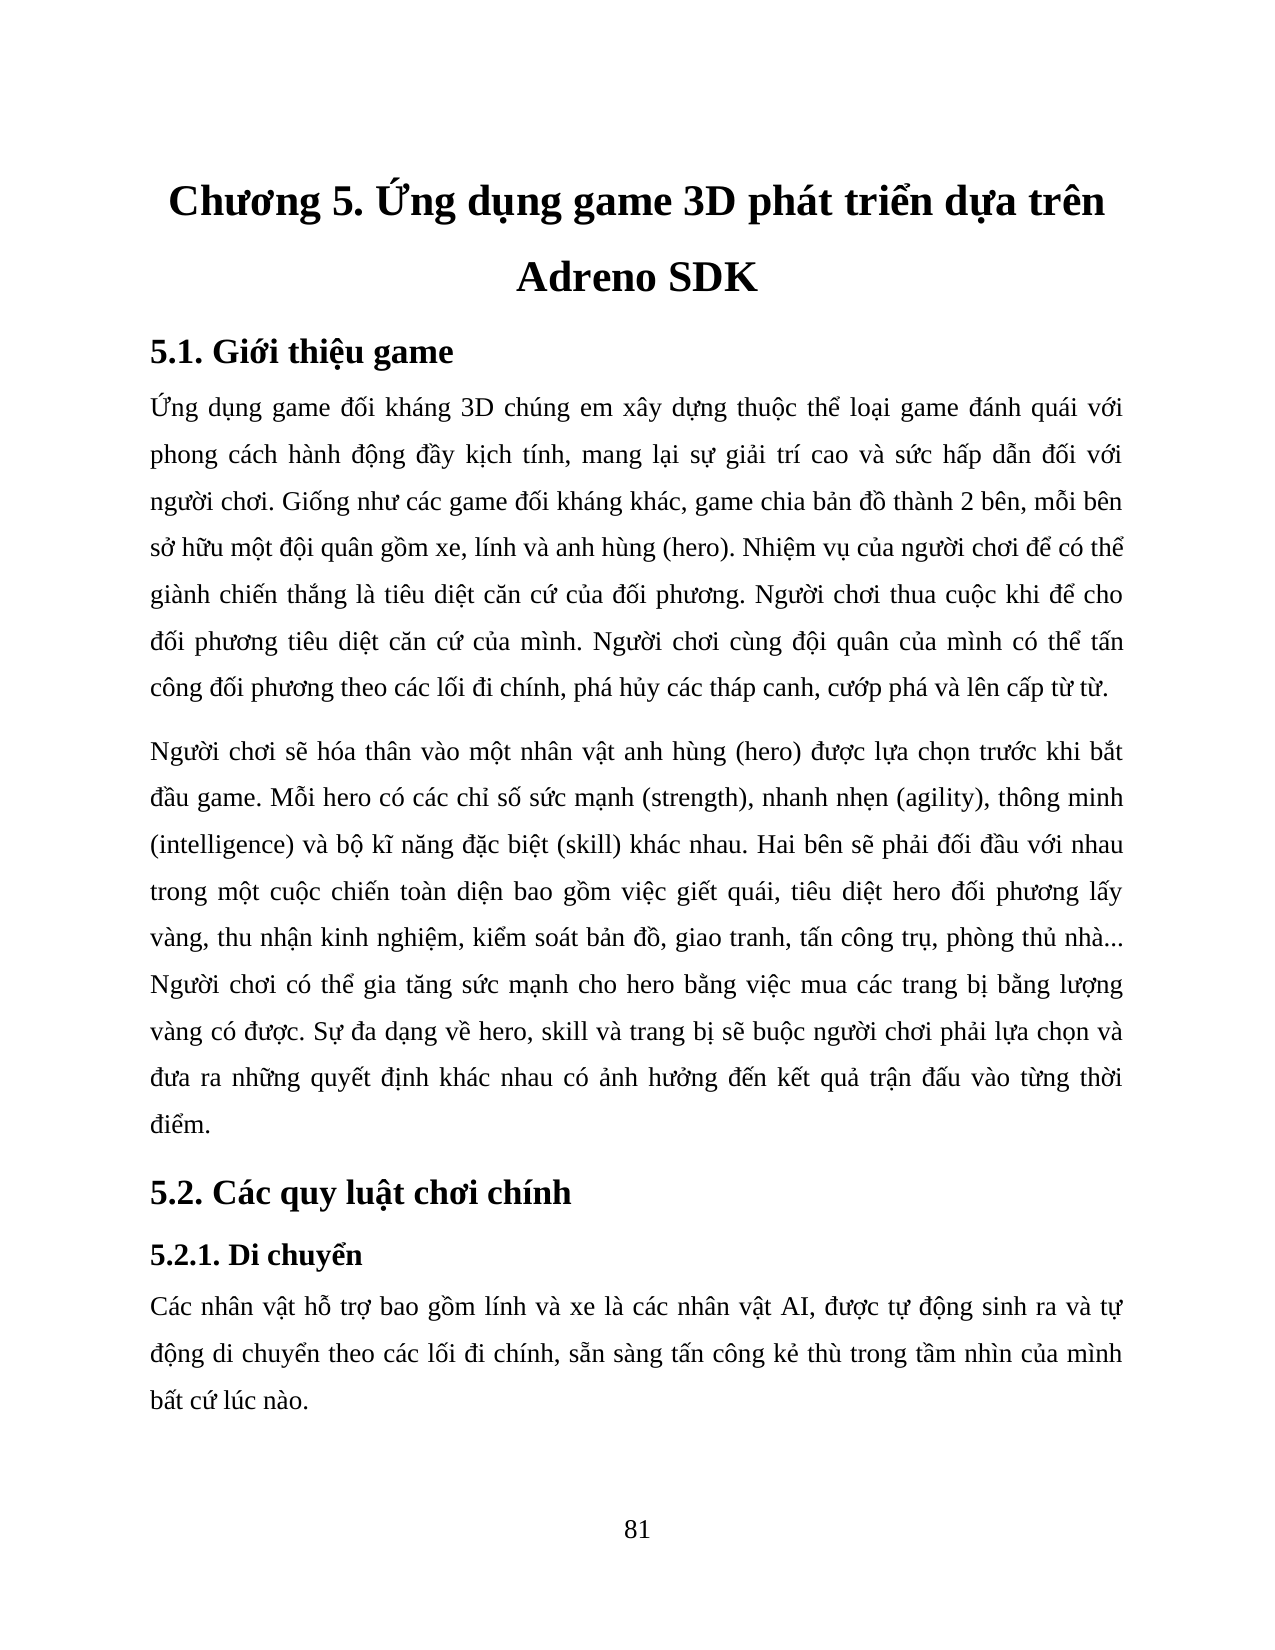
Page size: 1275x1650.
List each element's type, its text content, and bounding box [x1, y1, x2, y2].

text Ứng dụng game đối kháng 3D chúng em xây dựng thuộc thể loại game đánh quái với phong cách hành động đầy kịch tính, mang lại sự giải trí cao và sức hấp dẫn đối với người chơi. Giống như các game đối kháng khác, game chia bản đồ thành 2 bên, mỗi bên sở hữu một đội quân gồm xe, lính và anh hùng (hero). Nhiệm vụ của người chơi để có thể giành chiến thắng là tiêu diệt căn cứ của đối phương. Người chơi thua cuộc khi để cho đối phương tiêu diệt căn cứ của mình. Người chơi cùng đội quân của mình có thể tấn công đối phương theo các lối đi chính, phá hủy các tháp canh, cướp phá và lên cấp từ từ. [150, 391, 1125, 702]
subtitle 5.2. Các quy luật chơi chính [150, 1171, 1125, 1212]
subtitle 5.2.1. Di chuyển [150, 1237, 1125, 1273]
subtitle Chương 5. Ứng dụng game 3D phát triển dựa trên Adreno SDK [150, 175, 1125, 301]
text Các nhân vật hỗ trợ bao gồm lính và xe là các nhân vật AI, được tự động sinh ra và tự động di chuyển theo các lối đi chính, sẵn sàng tấn công kẻ thù trong tầm nhìn của mình bất cứ lúc nào. [150, 1291, 1125, 1415]
subtitle 5.1. Giới thiệu game [150, 330, 1125, 371]
text Người chơi sẽ hóa thân vào một nhân vật anh hùng (hero) được lựa chọn trước khi bắt đầu game. Mỗi hero có các chỉ số sức mạnh (strength), nhanh nhẹn (agility), thông minh (intelligence) và bộ kĩ năng đặc biệt (skill) khác nhau. Hai bên sẽ phải đối đầu với nhau trong một cuộc chiến toàn diện bao gồm việc giết quái, tiêu diệt hero đối phương lấy vàng, thu nhận kinh nghiệm, kiểm soát bản đồ, giao tranh, tấn công trụ, phòng thủ nhà... Người chơi có thể gia tăng sức mạnh cho hero bằng việc mua các trang bị bằng lượng vàng có được. Sự đa dạng về hero, skill và trang bị sẽ buộc người chơi phải lựa chọn và đưa ra những quyết định khác nhau có ảnh hưởng đến kết quả trận đấu vào từng thời điểm. [150, 734, 1125, 1139]
